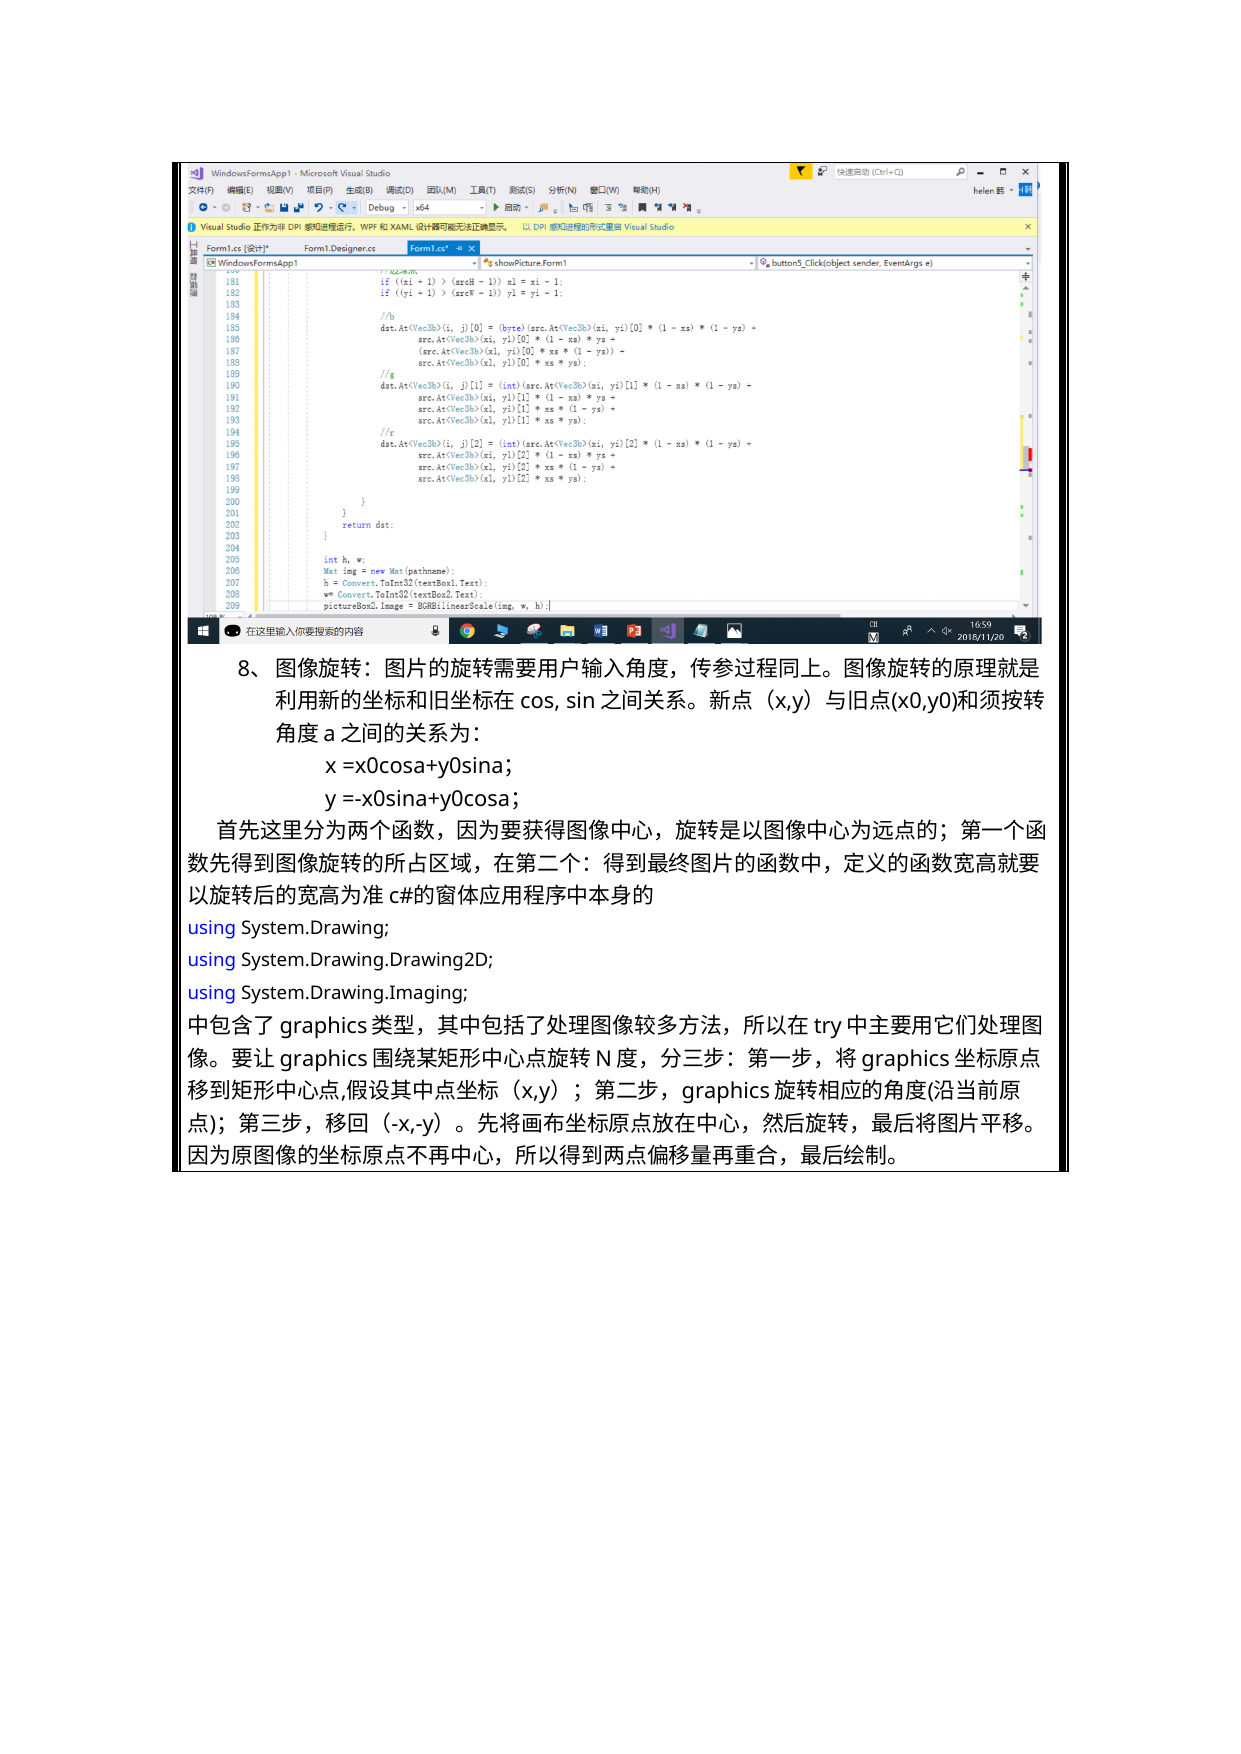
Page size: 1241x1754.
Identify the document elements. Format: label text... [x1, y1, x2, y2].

table_cell 实验内容与设计（主要内容，操作步骤、算法描述或程序代码） 整体框架： 使用C# windows窗体应用程序设计交互式界面，可以直接在“工具箱”里找到相应控件并设置代码。界面由两个pictureBox和实现各个功能的buttons（图像处理、保存、打开按钮）以及需要用户输入的参数的textboxes。左边的pictureBox显示打开图片，右边显示处理后的图片。 进入不同控件代码，在Form1.cs中设置不同控件发生的事件。 从头开始编码，形成的Form1首先要初始化：使用InitializeComponent();因为要在打开文件按钮接受文件路径，所以pathname直接定义在整个class Form1:Form中以便后面其他控件的函数使用。 第一个按钮是需要用户打开文件，通过file的Filename函数得到路径并在pictureBox1中显示，pathname被赋值。 保存按钮代码比较简单，直接在pictureBox2中使用image.save 以下开始实现图像处理功能。首先是彩色图转灰度图：使用了整数方法；获得原图的RGB后带入计算可得所需图像的RGB。输出时仍然使用之前用过的pathname获得图像参数然后传入此函数。 二值化：迭代法计算阈值。该算法先假定一个阈值，然后计算在该阈值下的前景和背景的中心值，当前景和背景中心值得平均值和假定的阈值相同时，则迭代中止，并以此值为阈值进行二值化。此方法先获得了直方图，取得最大灰度值和最小灰度值，再分别将图片分为两个大部分进行迭代求各部分自己的阈值，最后将所得的两个阈值将求平均数并二值化 图像缩放：使用了双线性插值的方法得到缩放图片。在界面中有两个textbox分别要用户输入新图片的高与宽，在点击“缩放”这个控件时直接将这两个数据传为参数即可。 缩放代码中新图片需要获得各个像素并赋值。所得图片的像素需要靠旁边的四个点，根据这四个点与本点的距离的关系计算目标图像中(x,y)一点的像素值。通Mat.at<Vec3b>(i,j)得到图片位置i，j像素值，循环得到每个像素的RGB值（体现为三维数组）时并一个个赋值给新图片的Vec3b value，即像素值。针对（x0,y0）value(x0,y0)=value(x2,y2)*s1 +value(x1,y2)*s2+value(x1,y1)*s3+value(x2,y1)*s4; 其中s1-s4是通过代码中的偏移量得到的。 图像旋转：图片的旋转需要用户输入角度，传参过程同上。图像旋转的原理就是利用新的坐标和旧坐标在cos, sin之间关系。新点（x,y）与旧点(x0,y0)和须按转角度a之间的关系为： x =x0cosa+y0sina； y =-x0sina+y0cosa； 首先这里分为两个函数，因为要获得图像中心，旋转是以图像中心为远点的；第一个函数先得到图像旋转的所占区域，在第二个：得到最终图片的函数中，定义的函数宽高就要以旋转后的宽高为准c#的窗体应用程序中本身的 using System.Drawing; using System.Drawing.Drawing2D; using System.Drawing.Imaging; 中包含了graphics类型，其中包括了处理图像较多方法，所以在try中主要用它们处理图像。要让graphics围绕某矩形中心点旋转N度，分三步：第一步，将graphics坐标原点移到矩形中心点,假设其中点坐标（x,y）；第二步，graphics旋转相应的角度(沿当前原点)；第三步，移回（-x,-y）。先将画布坐标原点放在中心，然后旋转，最后将图片平移。因为原图像的坐标原点不再中心，所以得到两点偏移量再重合，最后绘制。 [181, 163, 1059, 1171]
picture [187, 163, 1042, 644]
